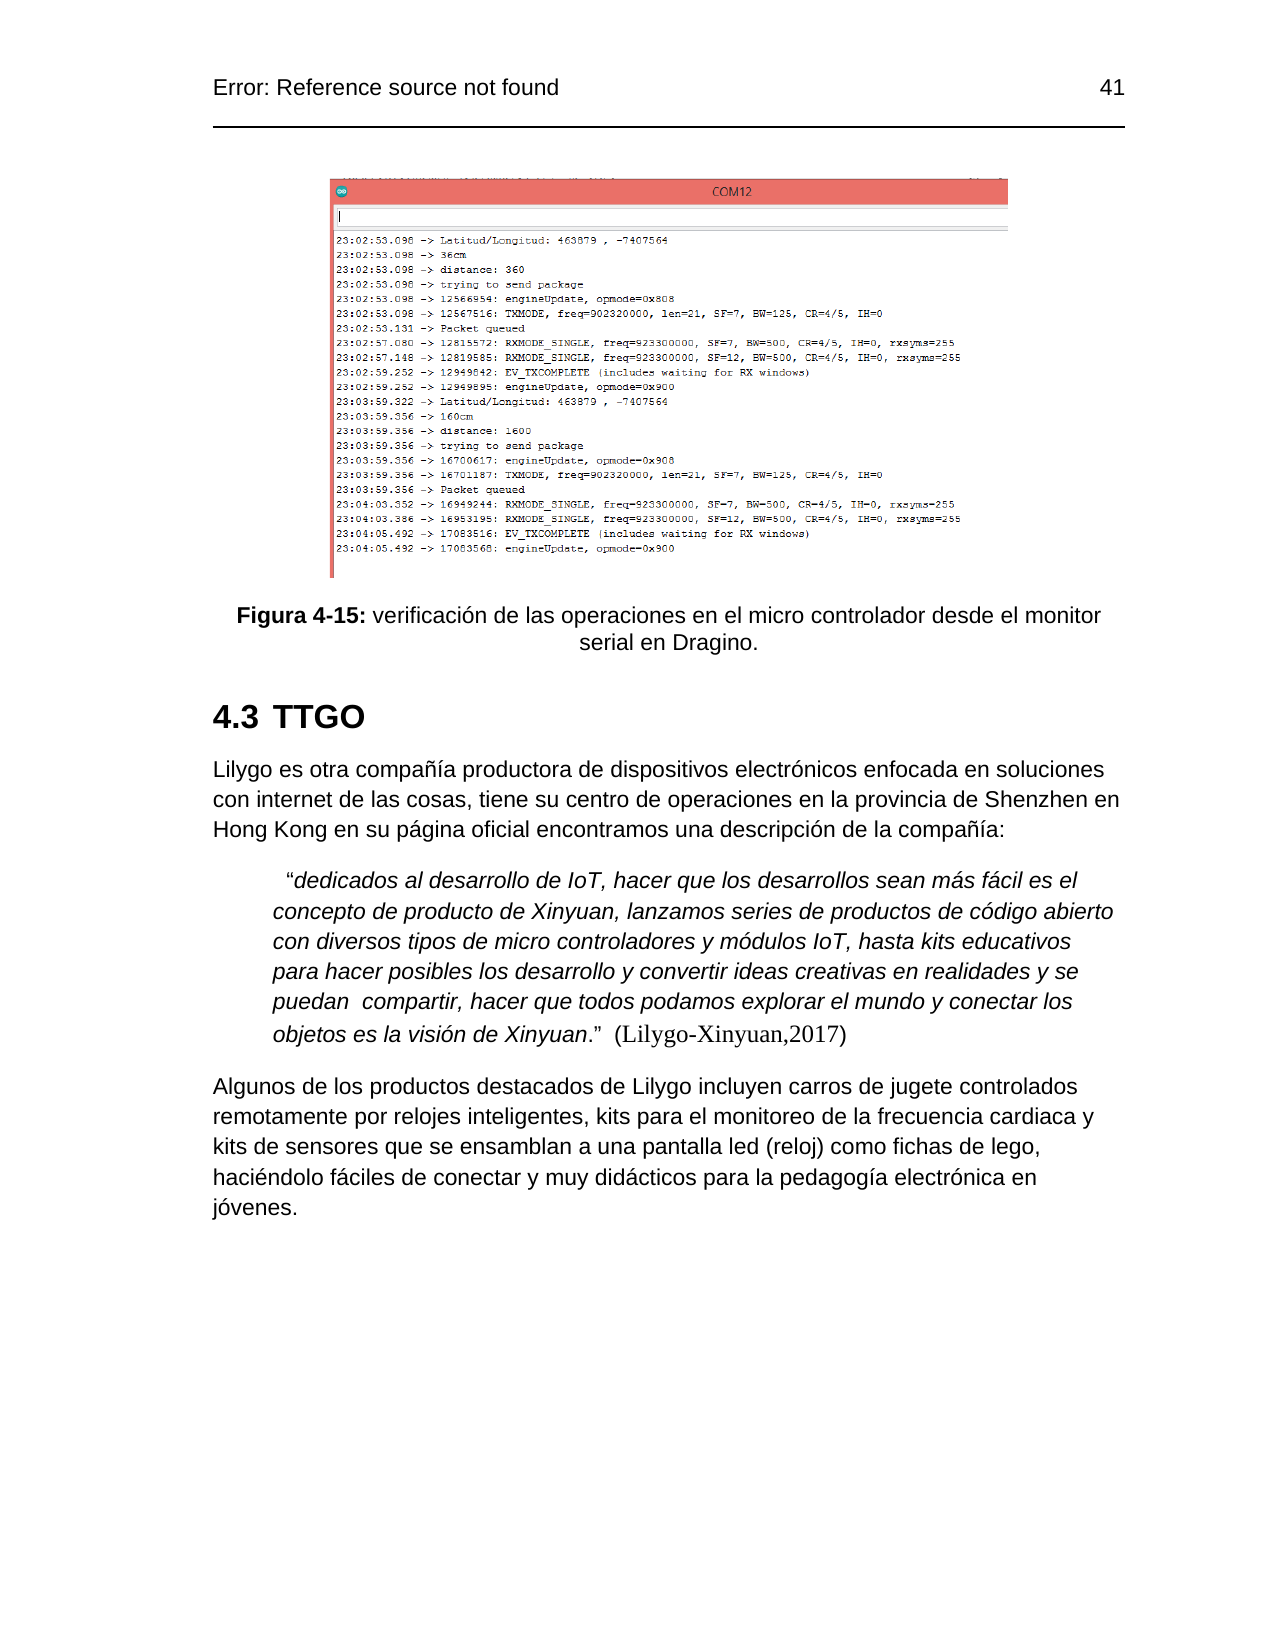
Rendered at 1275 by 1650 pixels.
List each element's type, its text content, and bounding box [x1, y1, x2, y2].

text Figura 4-15: verificación de las operaciones en el micro controlador desde el monitor serial en Dragino. [213, 602, 1125, 655]
text “dedicados al desarrollo de IoT, hacer que los desarrollos sean más fácil es el concepto de producto de Xinyuan, lanzamos series de productos de código abierto con diversos tipos de micro controladores y módulos IoT, hasta kits educativos para hacer posibles los desarrollo y convertir ideas creativas en realidades y se puedan compartir, hacer que todos podamos explorar el mundo y conectar los objetos es la visión de Xinyuan.” (Lilygo-Xinyuan,2017) [273, 867, 1125, 1048]
text Algunos de los productos destacados de Lilygo incluyen carros de jugete controlados remotamente por relojes inteligentes, kits para el monitoreo de la frecuencia cardiaca y kits de sensores que se ensamblan a una pantalla led (reloj) como fichas de lego, haciéndolo fáciles de conectar y muy didácticos para la pedagogía electrónica en jóvenes. [213, 1073, 1125, 1220]
subtitle TTGO [213, 697, 1125, 735]
picture [329, 178, 1008, 578]
text Lilygo es otra compañía productora de dispositivos electrónicos enfocada en soluciones con internet de las cosas, tiene su centro de operaciones en la provincia de Shenzhen en Hong Kong en su página oficial encontramos una descripción de la compañía: [213, 756, 1125, 843]
